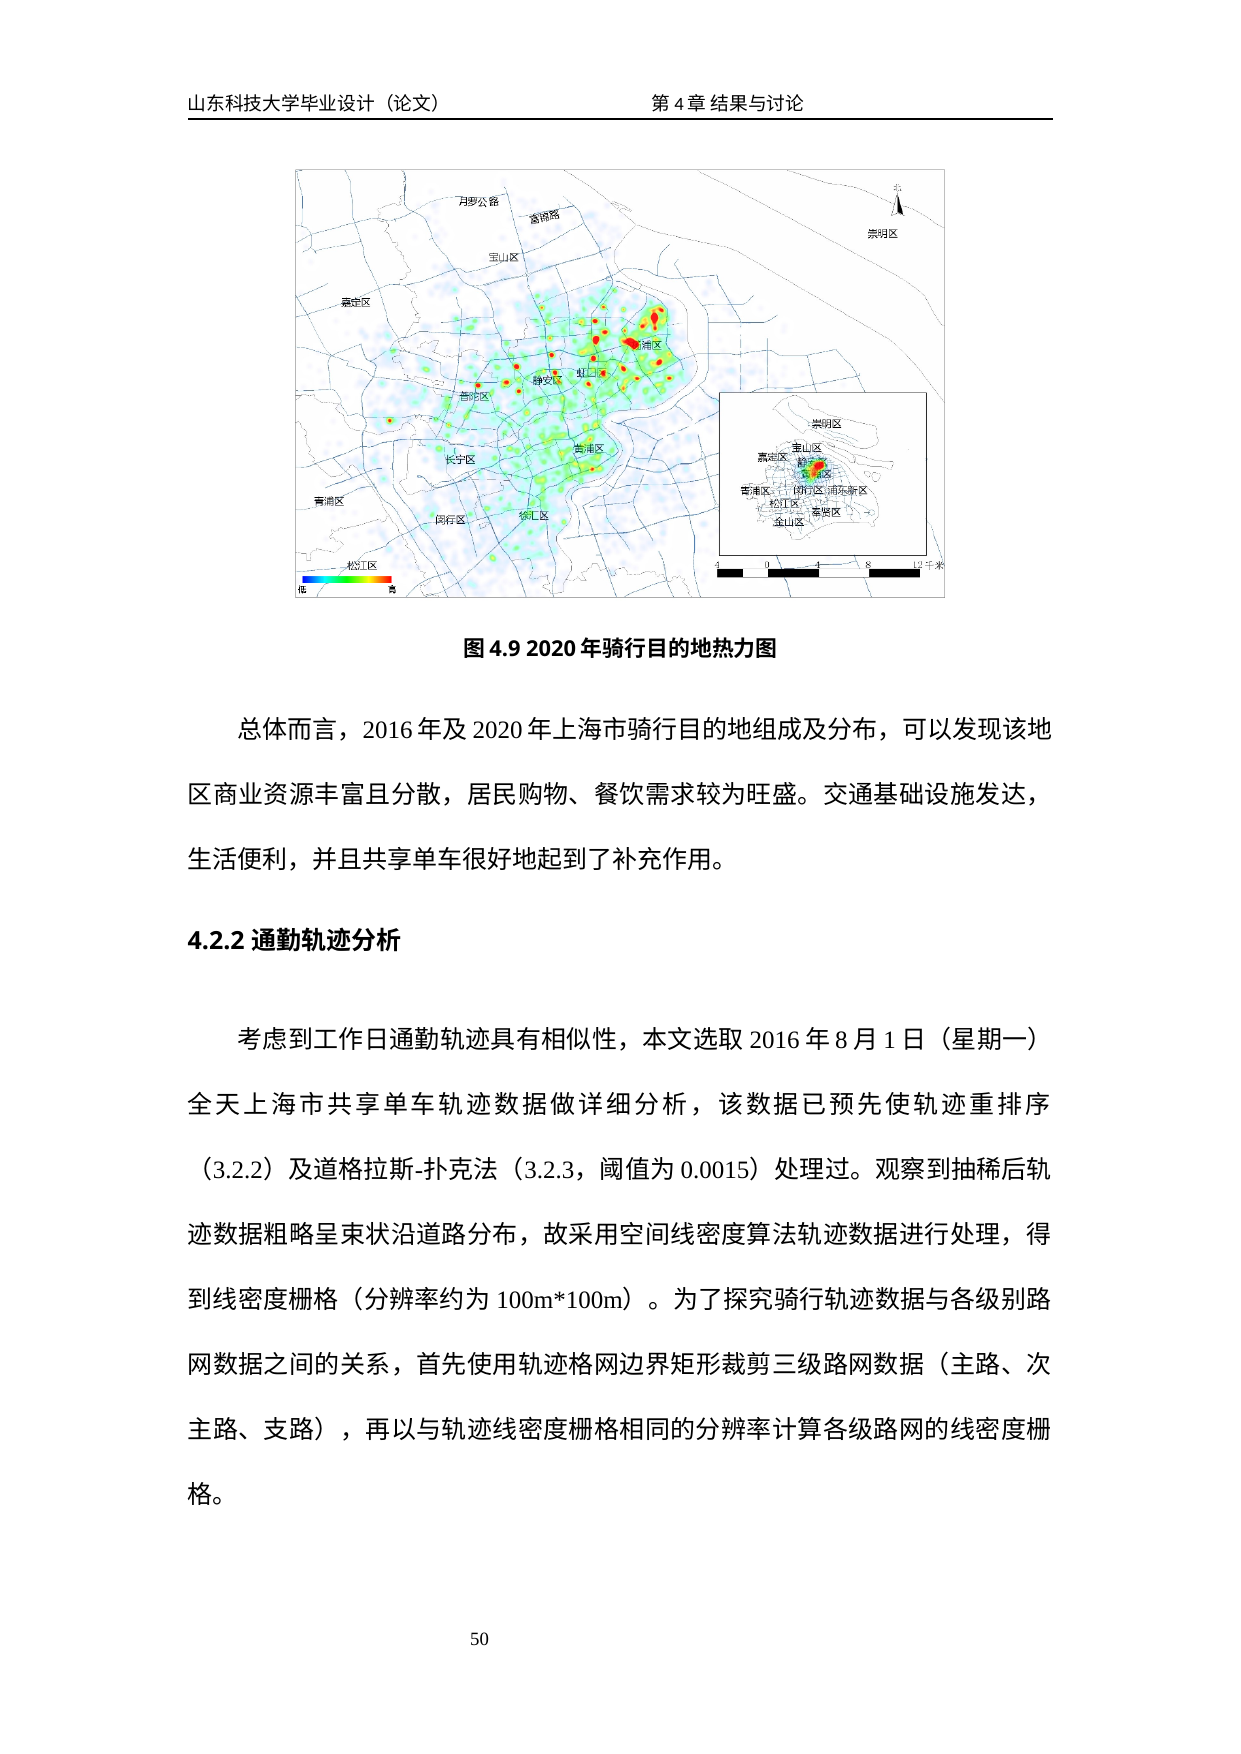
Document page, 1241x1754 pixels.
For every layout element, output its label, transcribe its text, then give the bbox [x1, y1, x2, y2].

picture [289, 162, 951, 604]
text 4.2.2 通勤轨迹分析 [187, 906, 1053, 971]
text 图4.9 2020年骑行目的地热力图 [187, 630, 1053, 663]
text 总体而言，2016年及2020年上海市骑行目的地组成及分布，可以发现该地区商业资源丰富且分散，居民购物、餐饮需求较为旺盛。交通基础设施发达，生活便利，并且共享单车很好地起到了补充作用。 [187, 695, 1053, 890]
text 考虑到工作日通勤轨迹具有相似性，本文选取2016年8月1日（星期一）全天上海市共享单车轨迹数据做详细分析，该数据已预先使轨迹重排序（3.2.2）及道格拉斯-扑克法（3.2.3，阈值为0.0015）处理过。观察到抽稀后轨迹数据粗略呈束状沿道路分布，故采用空间线密度算法轨迹数据进行处理，得到线密度栅格（分辨率约为100m*100m）。为了探究骑行轨迹数据与各级别路网数据之间的关系，首先使用轨迹格网边界矩形裁剪三级路网数据（主路、次主路、支路），再以与轨迹线密度栅格相同的分辨率计算各级路网的线密度栅格。 [187, 1006, 1053, 1526]
